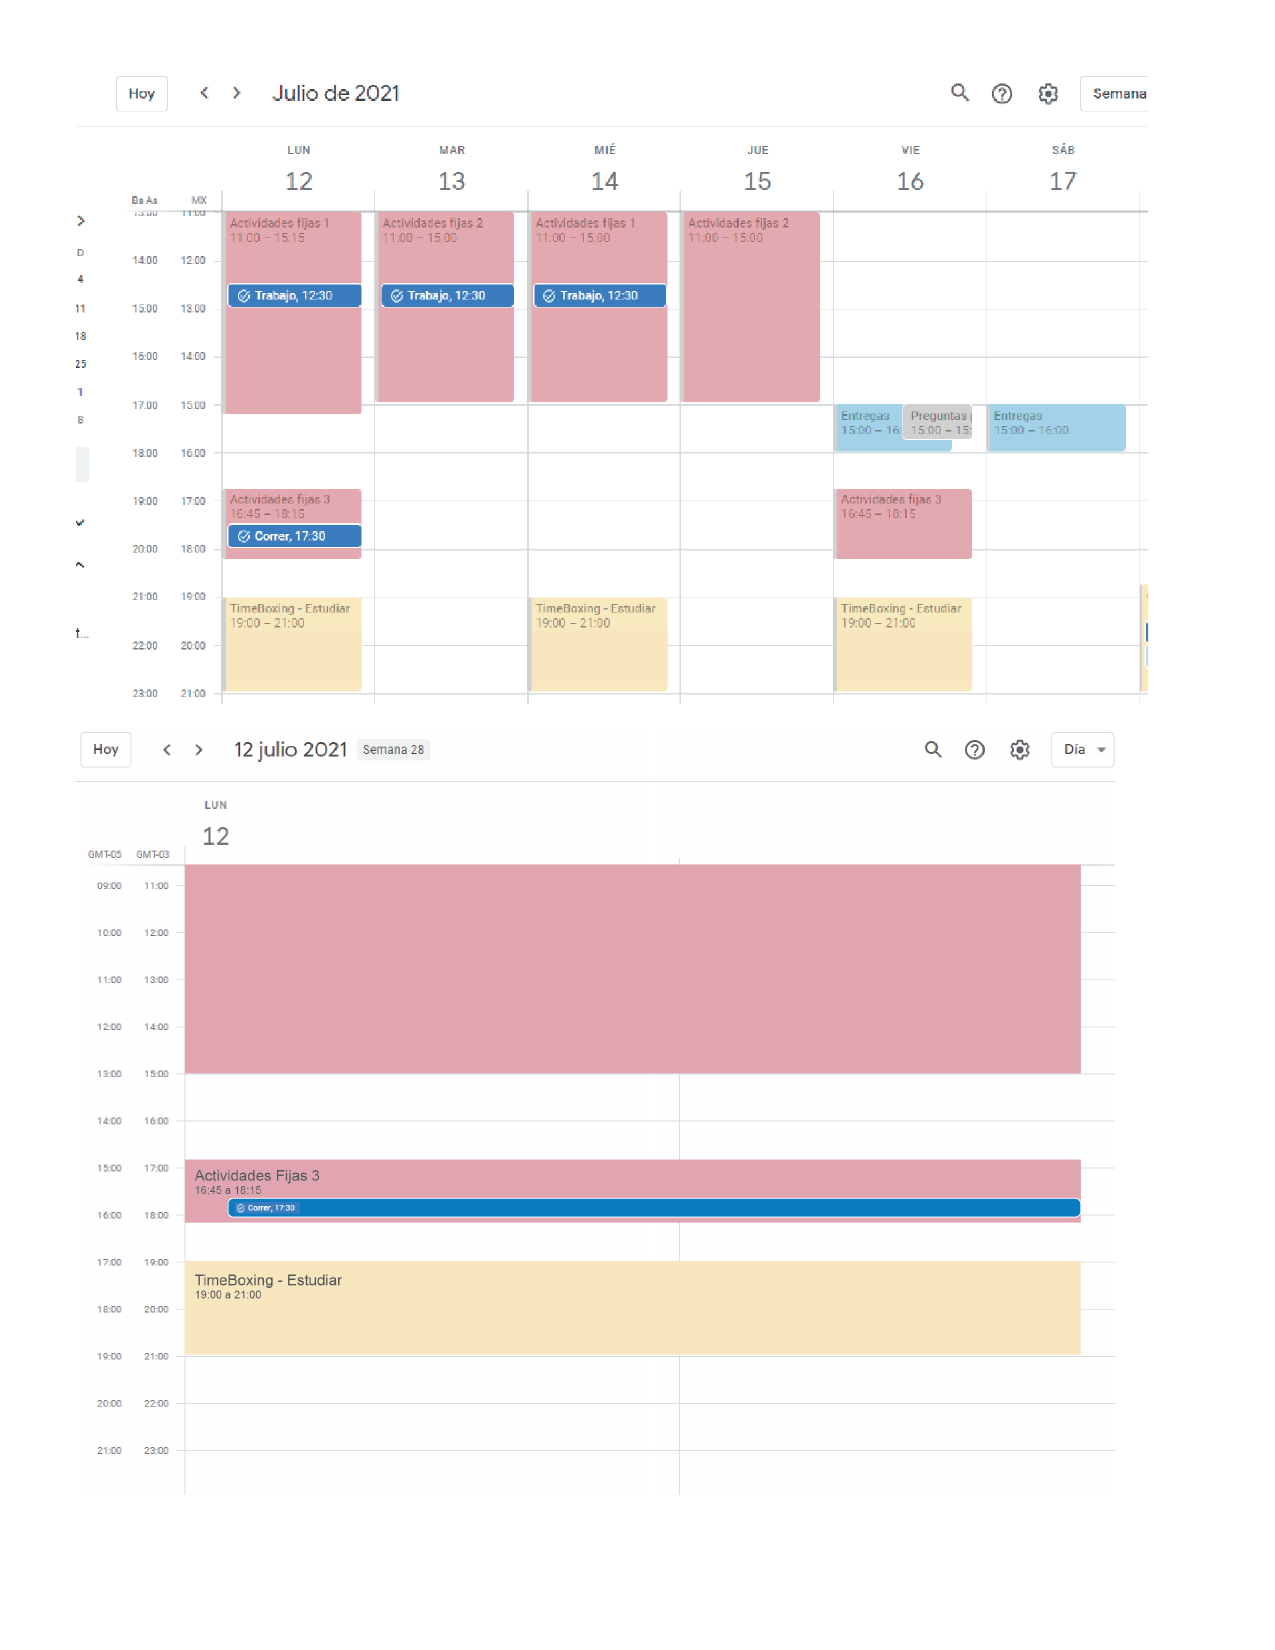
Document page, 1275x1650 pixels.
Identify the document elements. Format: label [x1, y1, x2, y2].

picture [75, 722, 1115, 1495]
picture [75, 75, 1149, 704]
